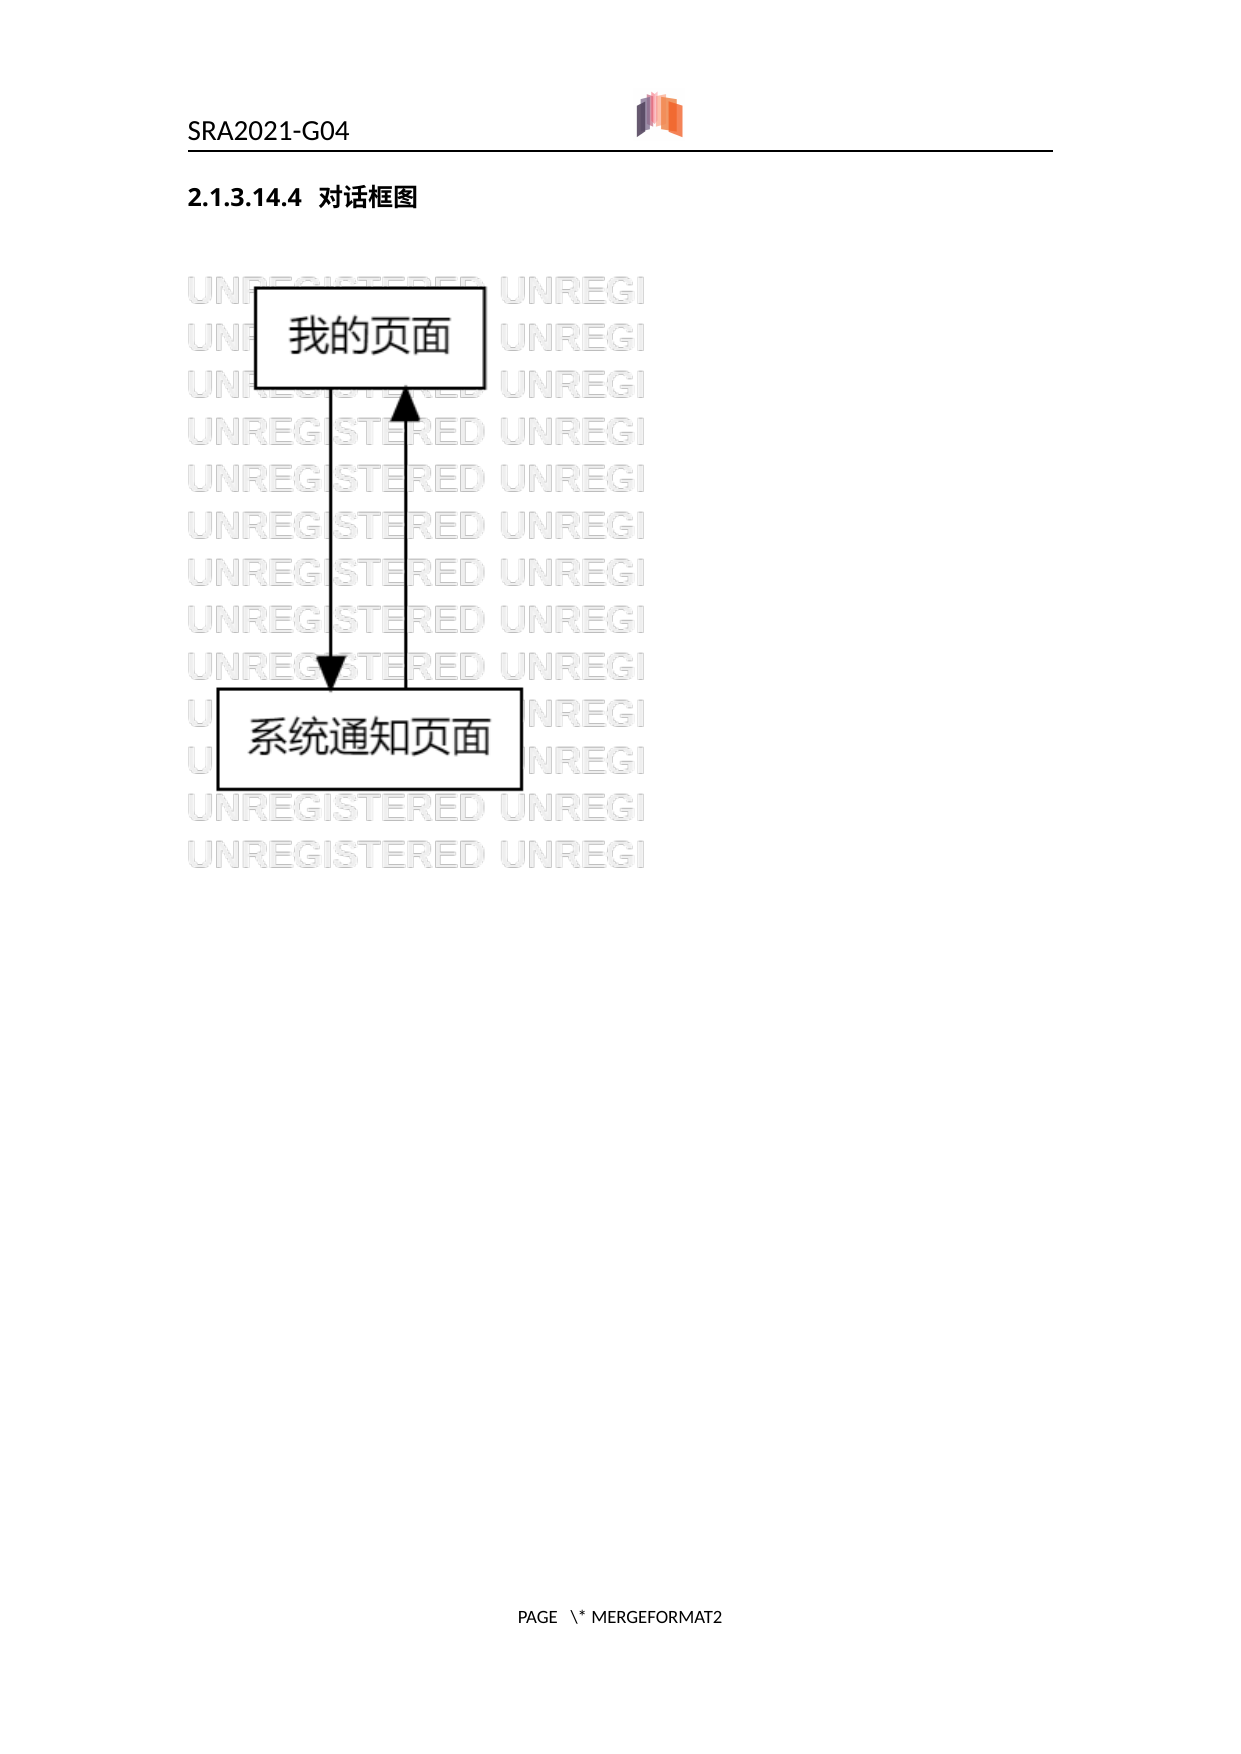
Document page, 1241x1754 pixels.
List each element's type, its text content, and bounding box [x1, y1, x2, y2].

subtitle 对话框图 [187, 163, 1053, 228]
picture [633, 88, 686, 141]
picture [187, 258, 647, 915]
